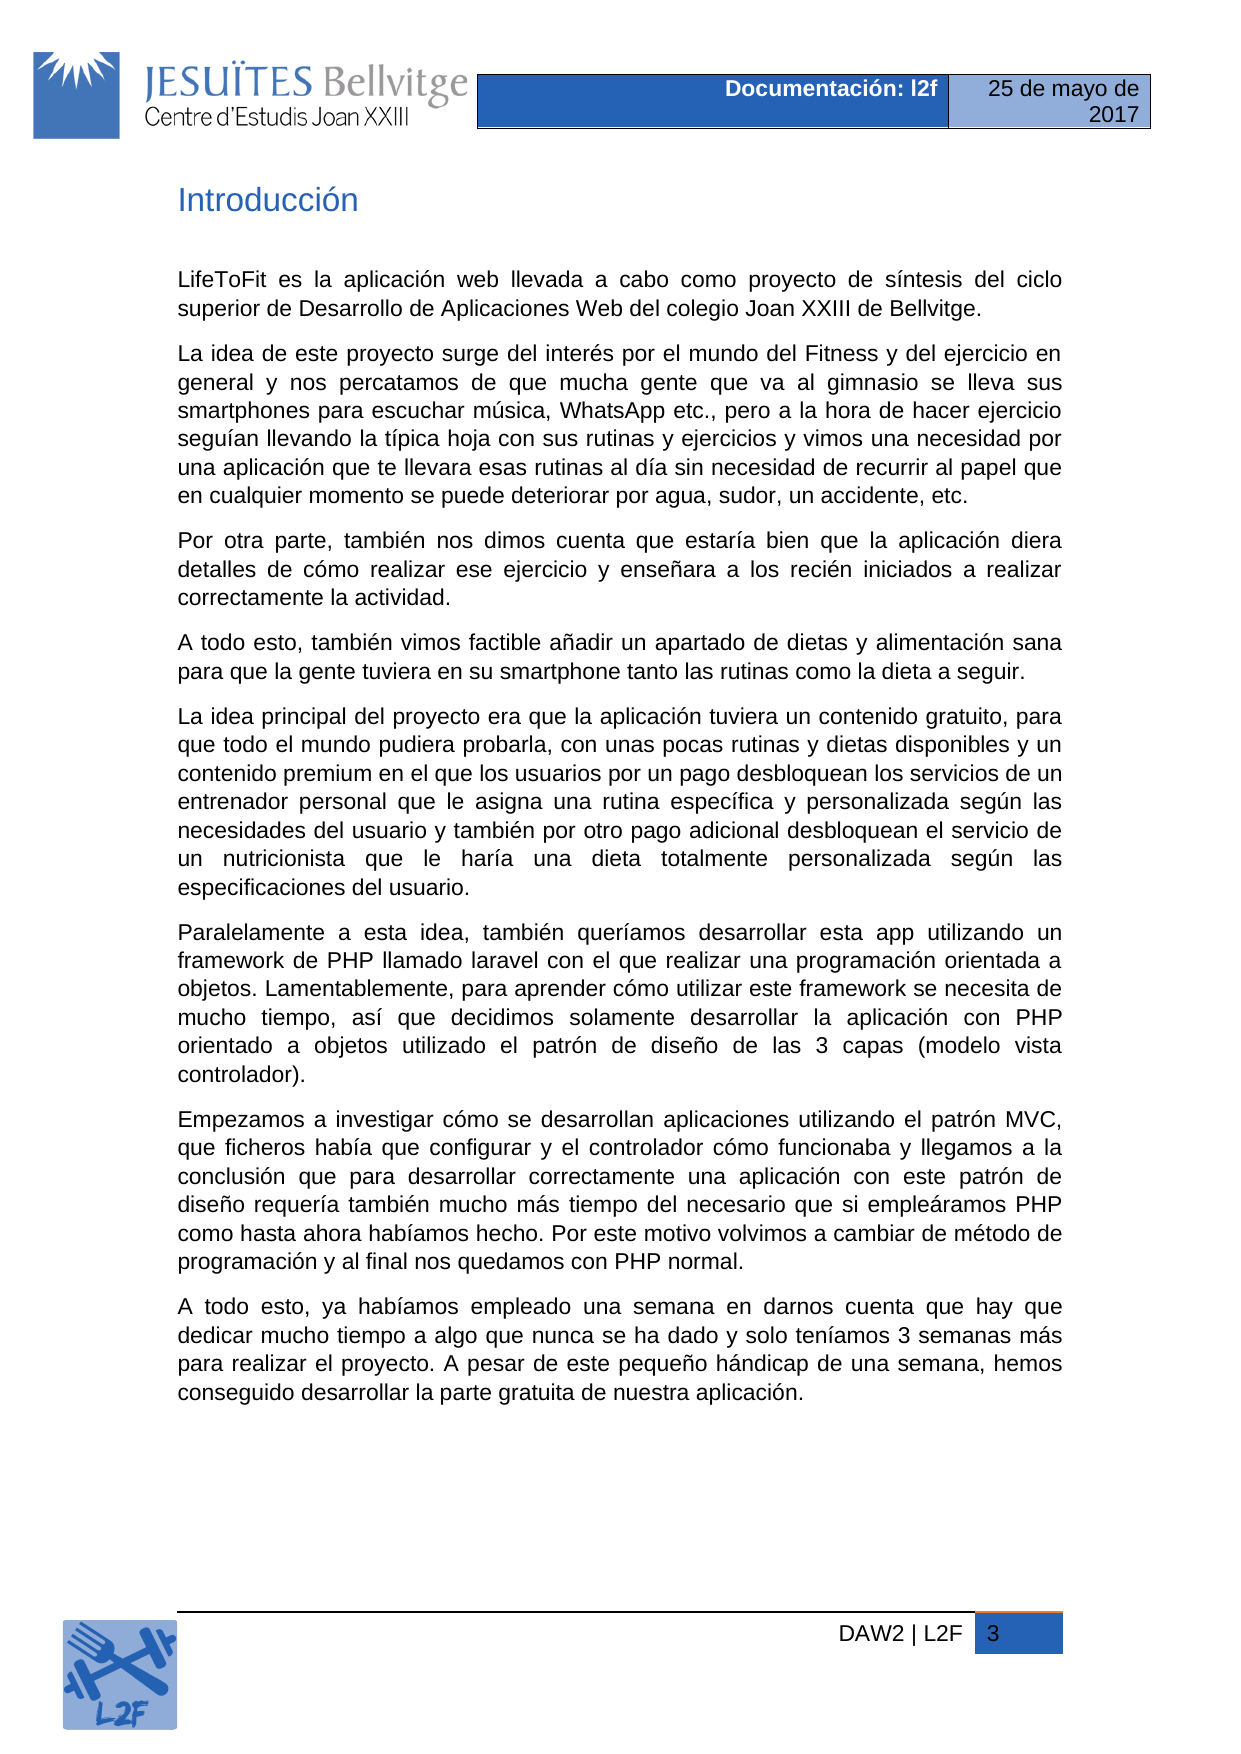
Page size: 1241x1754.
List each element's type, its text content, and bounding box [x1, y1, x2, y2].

text Empezamos a investigar cómo se desarrollan aplicaciones utilizando el patrón MVC, que ficheros había que configurar y el controlador cómo funcionaba y llegamos a la conclusión que para desarrollar correctamente una aplicación con este patrón de diseño requería también mucho más tiempo del necesario que si empleáramos PHP como hasta ahora habíamos hecho. Por este motivo volvimos a cambiar de método de programación y al final nos quedamos con PHP normal. [177, 1106, 1063, 1274]
text La idea de este proyecto surge del interés por el mundo del Fitness y del ejercicio en general y nos percatamos de que mucha gente que va al gimnasio se lleva sus smartphones para escuchar música, WhatsApp etc., pero a la hora de hacer ejercicio seguían llevando la típica hoja con sus rutinas y ejercicios y vimos una necesidad por una aplicación que te llevara esas rutinas al día sin necesidad de recurrir al papel que en cualquier momento se puede deteriorar por agua, sudor, un accidente, etc. [177, 340, 1063, 508]
text A todo esto, también vimos factible añadir un apartado de dietas y alimentación sana para que la gente tuviera en su smartphone tanto las rutinas como la dieta a seguir. [177, 629, 1063, 684]
picture [33, 52, 488, 139]
text LifeToFit es la aplicación web llevada a cabo como proyecto de síntesis del ciclo superior de Desarrollo de Aplicaciones Web del colegio Joan XXIII de Bellvitge. [177, 266, 1063, 321]
text La idea principal del proyecto era que la aplicación tuviera un contenido gratuito, para que todo el mundo pudiera probarla, con unas pocas rutinas y dietas disponibles y un contenido premium en el que los usuarios por un pago desbloquean los servicios de un entrenador personal que le asigna una rutina específica y personalizada según las necesidades del usuario y también por otro pago adicional desbloquean el servicio de un nutricionista que le haría una dieta totalmente personalizada según las especificaciones del usuario. [177, 703, 1063, 900]
text Paralelamente a esta idea, también queríamos desarrollar esta app utilizando un framework de PHP llamado laravel con el que realizar una programación orientada a objetos. Lamentablemente, para aprender cómo utilizar este framework se necesita de mucho tiempo, así que decidimos solamente desarrollar la aplicación con PHP orientado a objetos utilizado el patrón de diseño de las 3 capas (modelo vista controlador). [177, 918, 1063, 1087]
subtitle Introducción [177, 180, 1063, 218]
text A todo esto, ya habíamos empleado una semana en darnos cuenta que hay que dedicar mucho tiempo a algo que nunca se ha dado y solo teníamos 3 semanas más para realizar el proyecto. A pesar de este pequeño hándicap de una semana, hemos conseguido desarrollar la parte gratuita de nuestra aplicación. [177, 1293, 1063, 1405]
picture [62, 1620, 178, 1731]
text Por otra parte, también nos dimos cuenta que estaría bien que la aplicación diera detalles de cómo realizar ese ejercicio y enseñara a los recién iniciados a realizar correctamente la actividad. [177, 527, 1063, 611]
